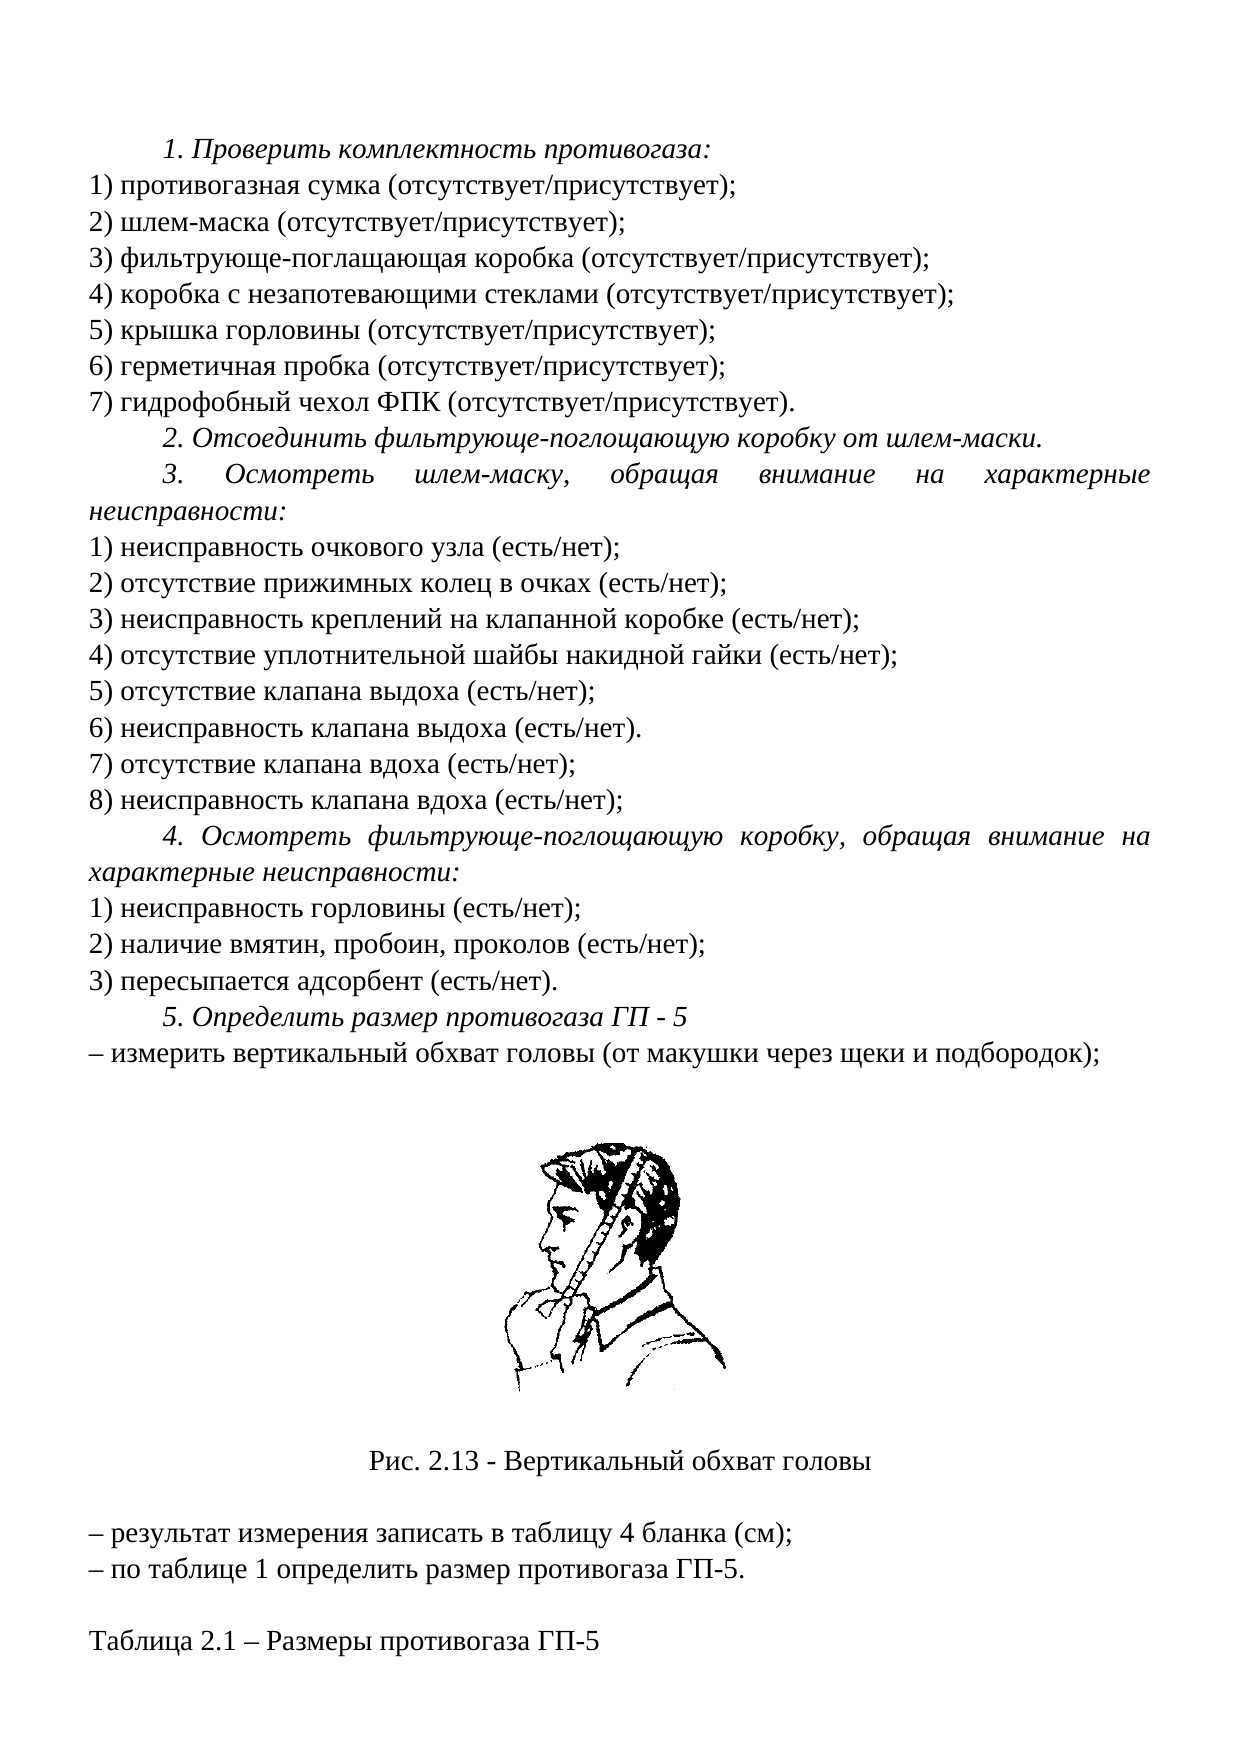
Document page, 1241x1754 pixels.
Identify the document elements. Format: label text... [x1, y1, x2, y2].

text 1) неисправность очкового узла (есть/нет); [89, 529, 1152, 562]
text 7) гидрофобный чехол ФПК (отсутствует/присутствует). [89, 384, 1152, 418]
text – измерить вертикальный обхват головы (от макушки через щеки и подбородок); [89, 1035, 1152, 1068]
text 3. Осмотреть шлем-маску, обращая внимание на характерные неисправности: [89, 457, 1152, 526]
text 4) коробка с незапотевающими стеклами (отсутствует/присутствует); [89, 276, 1152, 309]
text 3) пересыпается адсорбент (есть/нет). [89, 963, 1152, 996]
text 6) неисправность клапана выдоха (есть/нет). [89, 710, 1152, 743]
picture [498, 1143, 742, 1405]
text 2. Отсоединить фильтрующе-поглощающую коробку от шлем-маски. [89, 421, 1152, 454]
text 1) неисправность горловины (есть/нет); [89, 890, 1152, 924]
text – результат измерения записать в таблицу 4 бланка (см); [89, 1515, 1152, 1549]
text 4. Осмотреть фильтрующе-поглощающую коробку, обращая внимание на характерные неисправности: [89, 818, 1152, 888]
text 3) неисправность креплений на клапанной коробке (есть/нет); [89, 601, 1152, 635]
text 2) шлем-маска (отсутствует/присутствует); [89, 204, 1152, 237]
text 2) наличие вмятин, пробоин, проколов (есть/нет); [89, 927, 1152, 960]
text 8) неисправность клапана вдоха (есть/нет); [89, 782, 1152, 816]
text 4) отсутствие уплотнительной шайбы накидной гайки (есть/нет); [89, 637, 1152, 671]
text 2) отсутствие прижимных колец в очках (есть/нет); [89, 565, 1152, 599]
text 1. Проверить комплектность противогаза: [89, 131, 1152, 165]
text 1) противогазная сумка (отсутствует/присутствует); [89, 167, 1152, 201]
text 5) отсутствие клапана выдоха (есть/нет); [89, 673, 1152, 707]
text Рис. 2.13 - Вертикальный обхват головы [89, 1443, 1152, 1476]
text 7) отсутствие клапана вдоха (есть/нет); [89, 746, 1152, 779]
text 5. Определить размер противогаза ГП - 5 [89, 999, 1152, 1032]
text 5) крышка горловины (отсутствует/присутствует); [89, 312, 1152, 346]
text – по таблице 1 определить размер противогаза ГП-5. [89, 1551, 1152, 1585]
text Таблица 2.1 – Размеры противогаза ГП-5 [89, 1623, 1152, 1657]
text 3) фильтрующе-поглащающая коробка (отсутствует/присутствует); [89, 240, 1152, 273]
text 6) герметичная пробка (отсутствует/присутствует); [89, 348, 1152, 382]
